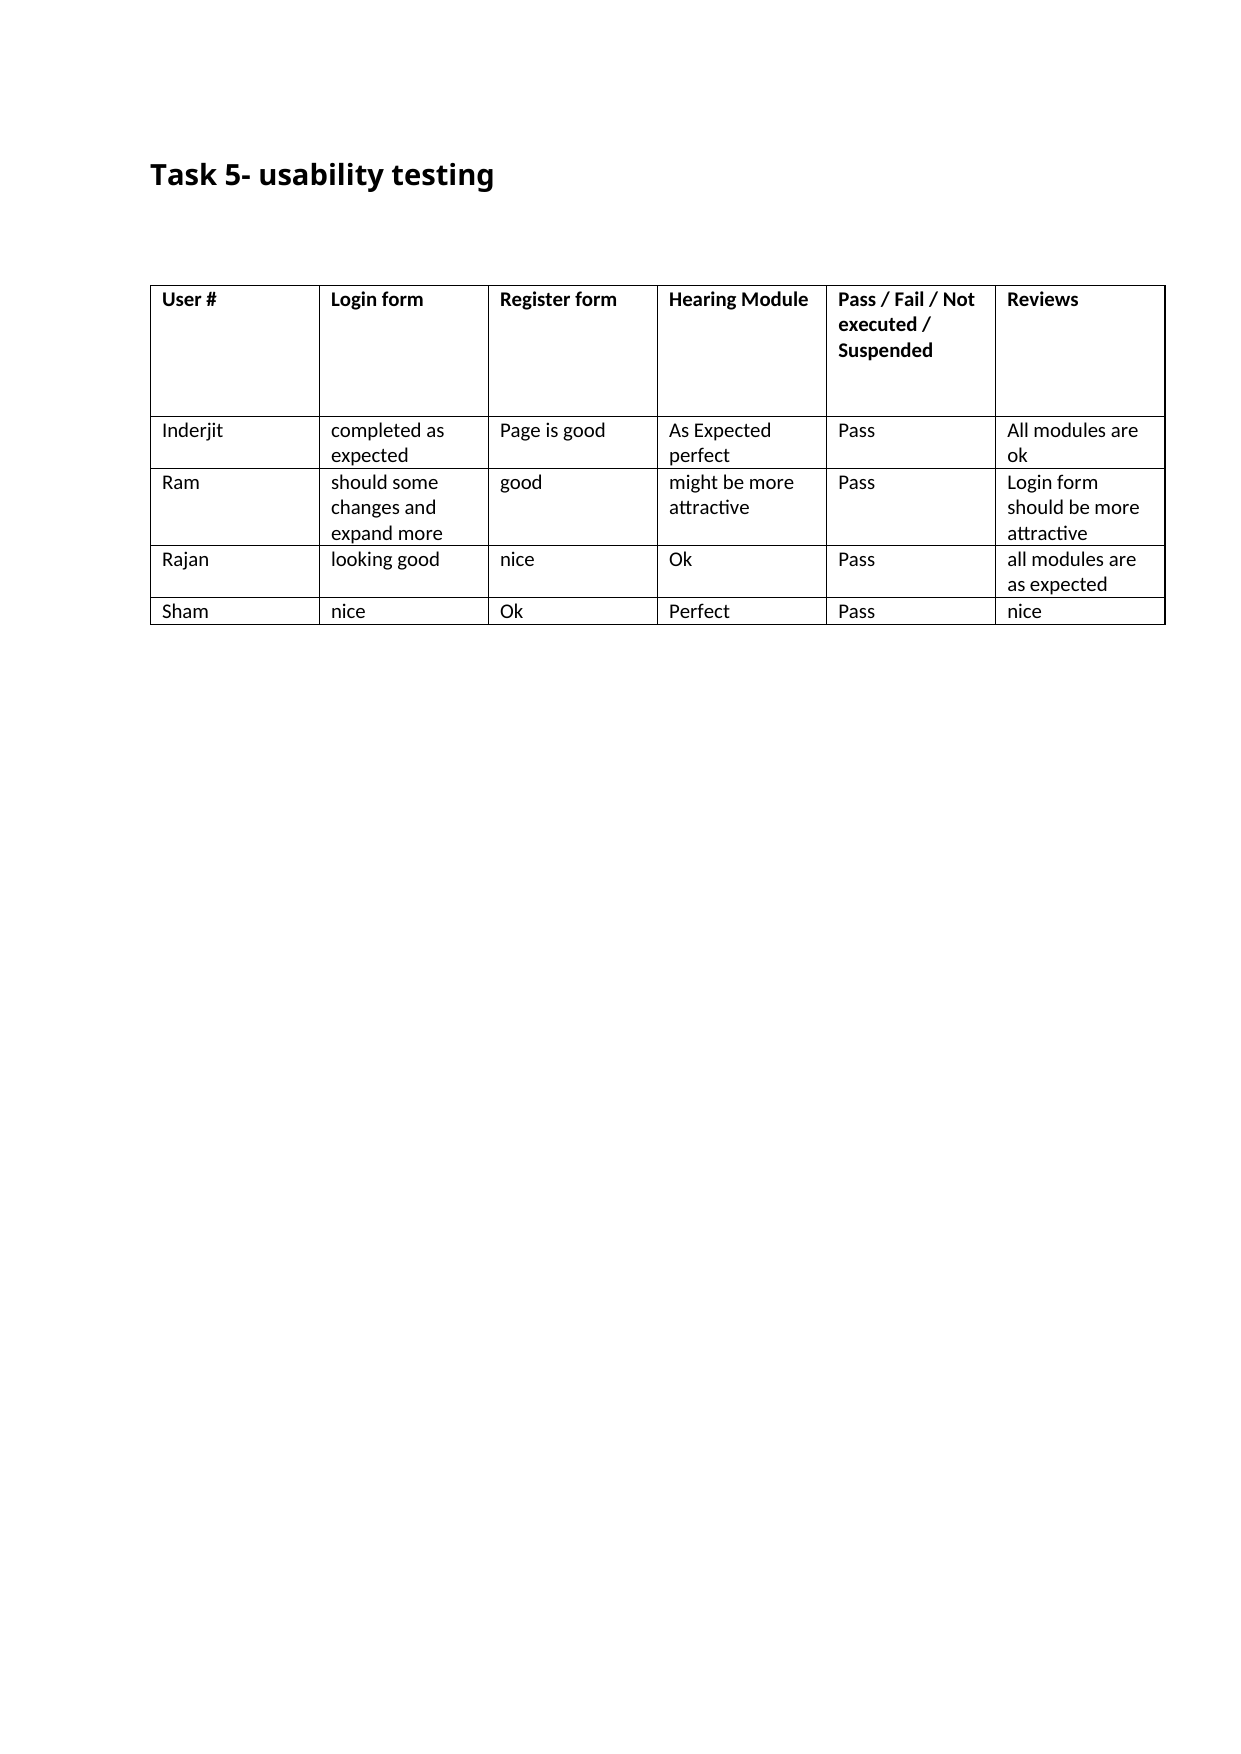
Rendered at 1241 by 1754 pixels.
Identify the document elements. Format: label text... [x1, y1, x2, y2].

table_header Login form [320, 286, 488, 416]
table_cell good [489, 469, 657, 545]
table_header Pass / Fail / Not executed / Suspended [827, 286, 995, 416]
table_cell Ram [151, 469, 319, 545]
table_header User # [151, 286, 319, 416]
table_cell Ok [489, 598, 657, 623]
table_cell Pass [827, 469, 995, 545]
table_cell should some changes and expand more [320, 469, 488, 545]
table_cell All modules are ok [996, 417, 1164, 468]
table_header Register form [489, 286, 657, 416]
table_cell nice [320, 598, 488, 623]
table_cell Login form should be more attractive [996, 469, 1164, 545]
table_cell nice [996, 598, 1164, 623]
table_header Reviews [996, 286, 1164, 416]
table_header Hearing Module [658, 286, 826, 416]
table_cell Inderjit [151, 417, 319, 468]
table_cell Page is good [489, 417, 657, 468]
table_cell Pass [827, 598, 995, 623]
table_cell As Expected perfect [658, 417, 826, 468]
table_cell Perfect [658, 598, 826, 623]
subtitle Task 5- usability testing [150, 154, 1090, 194]
table_cell Pass [827, 546, 995, 597]
table_cell nice [489, 546, 657, 597]
table_cell Sham [151, 598, 319, 623]
table_cell completed as expected [320, 417, 488, 468]
table_cell Ok [658, 546, 826, 597]
table_cell all modules are as expected [996, 546, 1164, 597]
table_cell might be more attractive [658, 469, 826, 545]
table_cell looking good [320, 546, 488, 597]
table_cell Pass [827, 417, 995, 468]
table_cell Rajan [151, 546, 319, 597]
